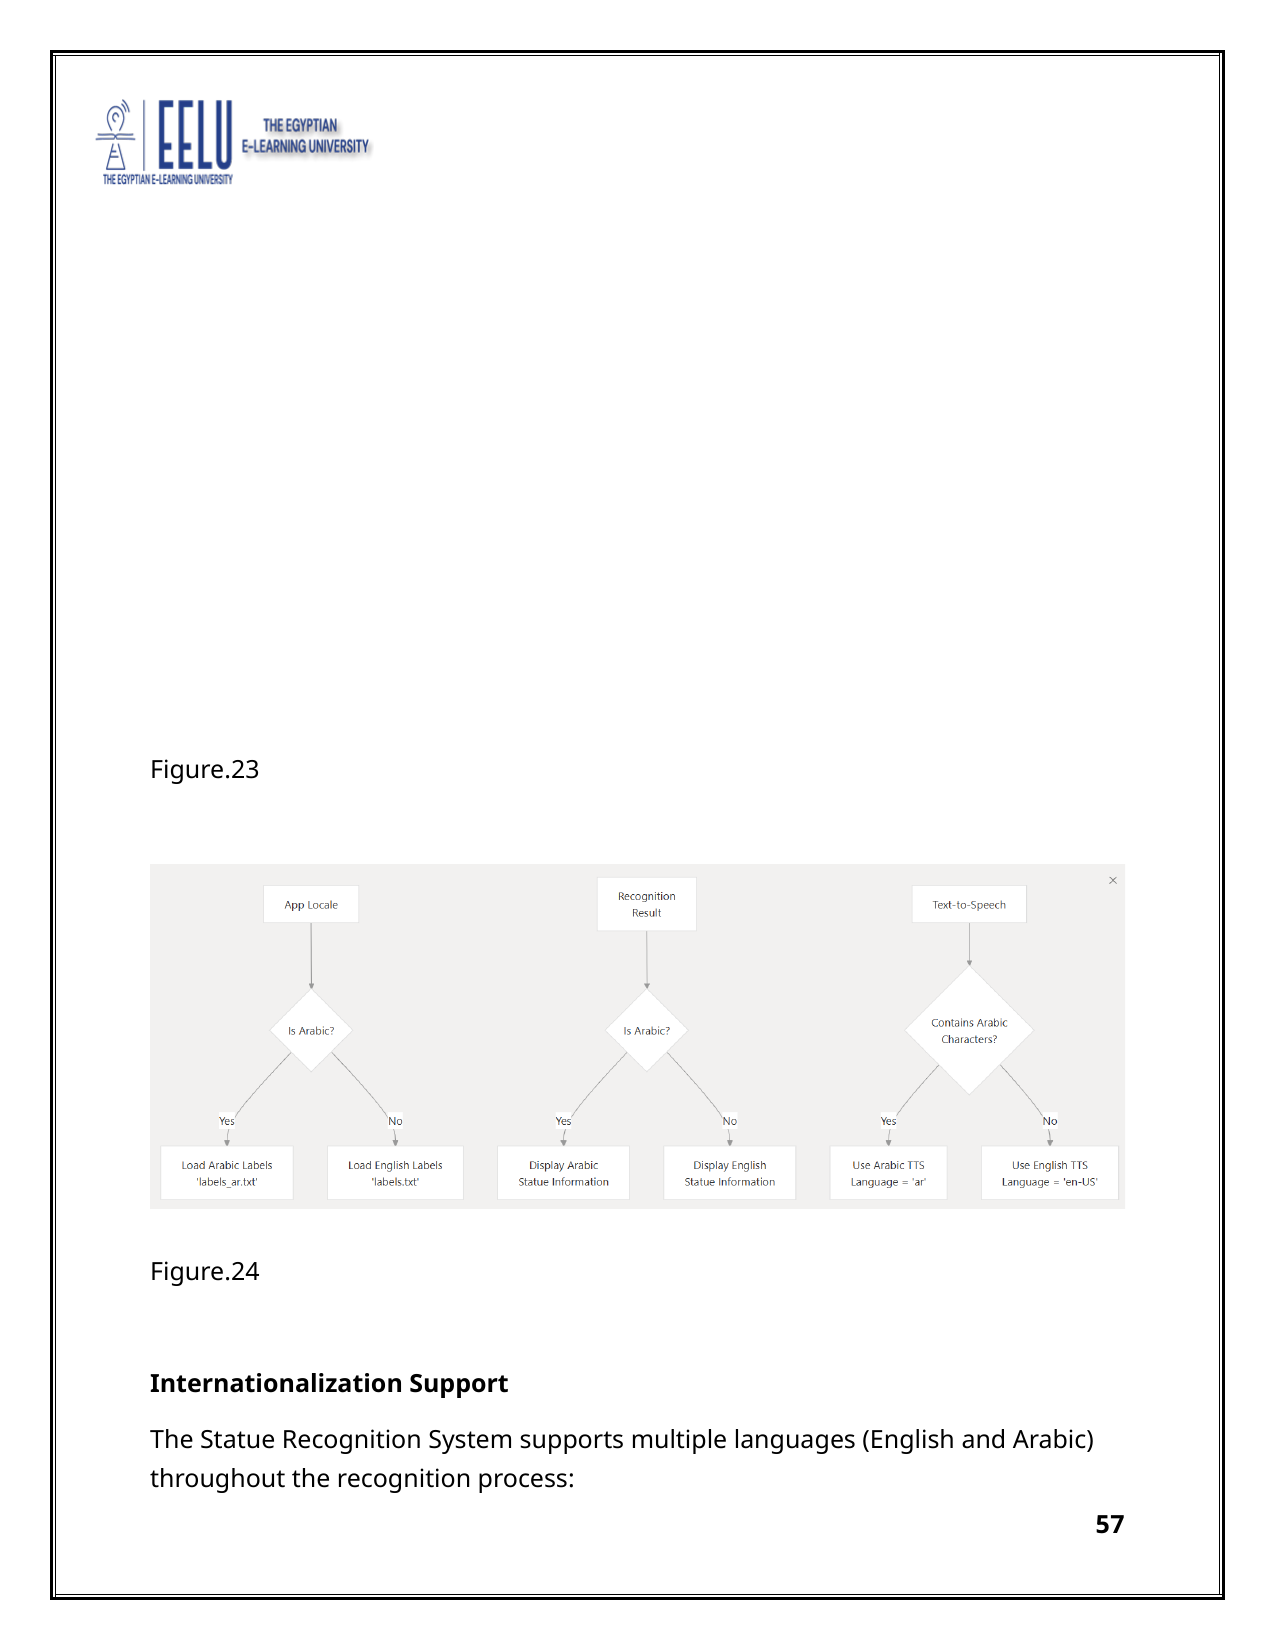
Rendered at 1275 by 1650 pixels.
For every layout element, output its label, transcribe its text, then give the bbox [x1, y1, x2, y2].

text Figure.23 [150, 751, 1125, 786]
text Figure.24 [150, 1254, 1125, 1288]
text Internationalization Support [150, 1366, 1125, 1400]
picture [80, 75, 374, 188]
picture [150, 864, 1125, 1209]
text The Statue Recognition System supports multiple languages (English and Arabic) throughout the recognition process: [150, 1421, 1125, 1495]
